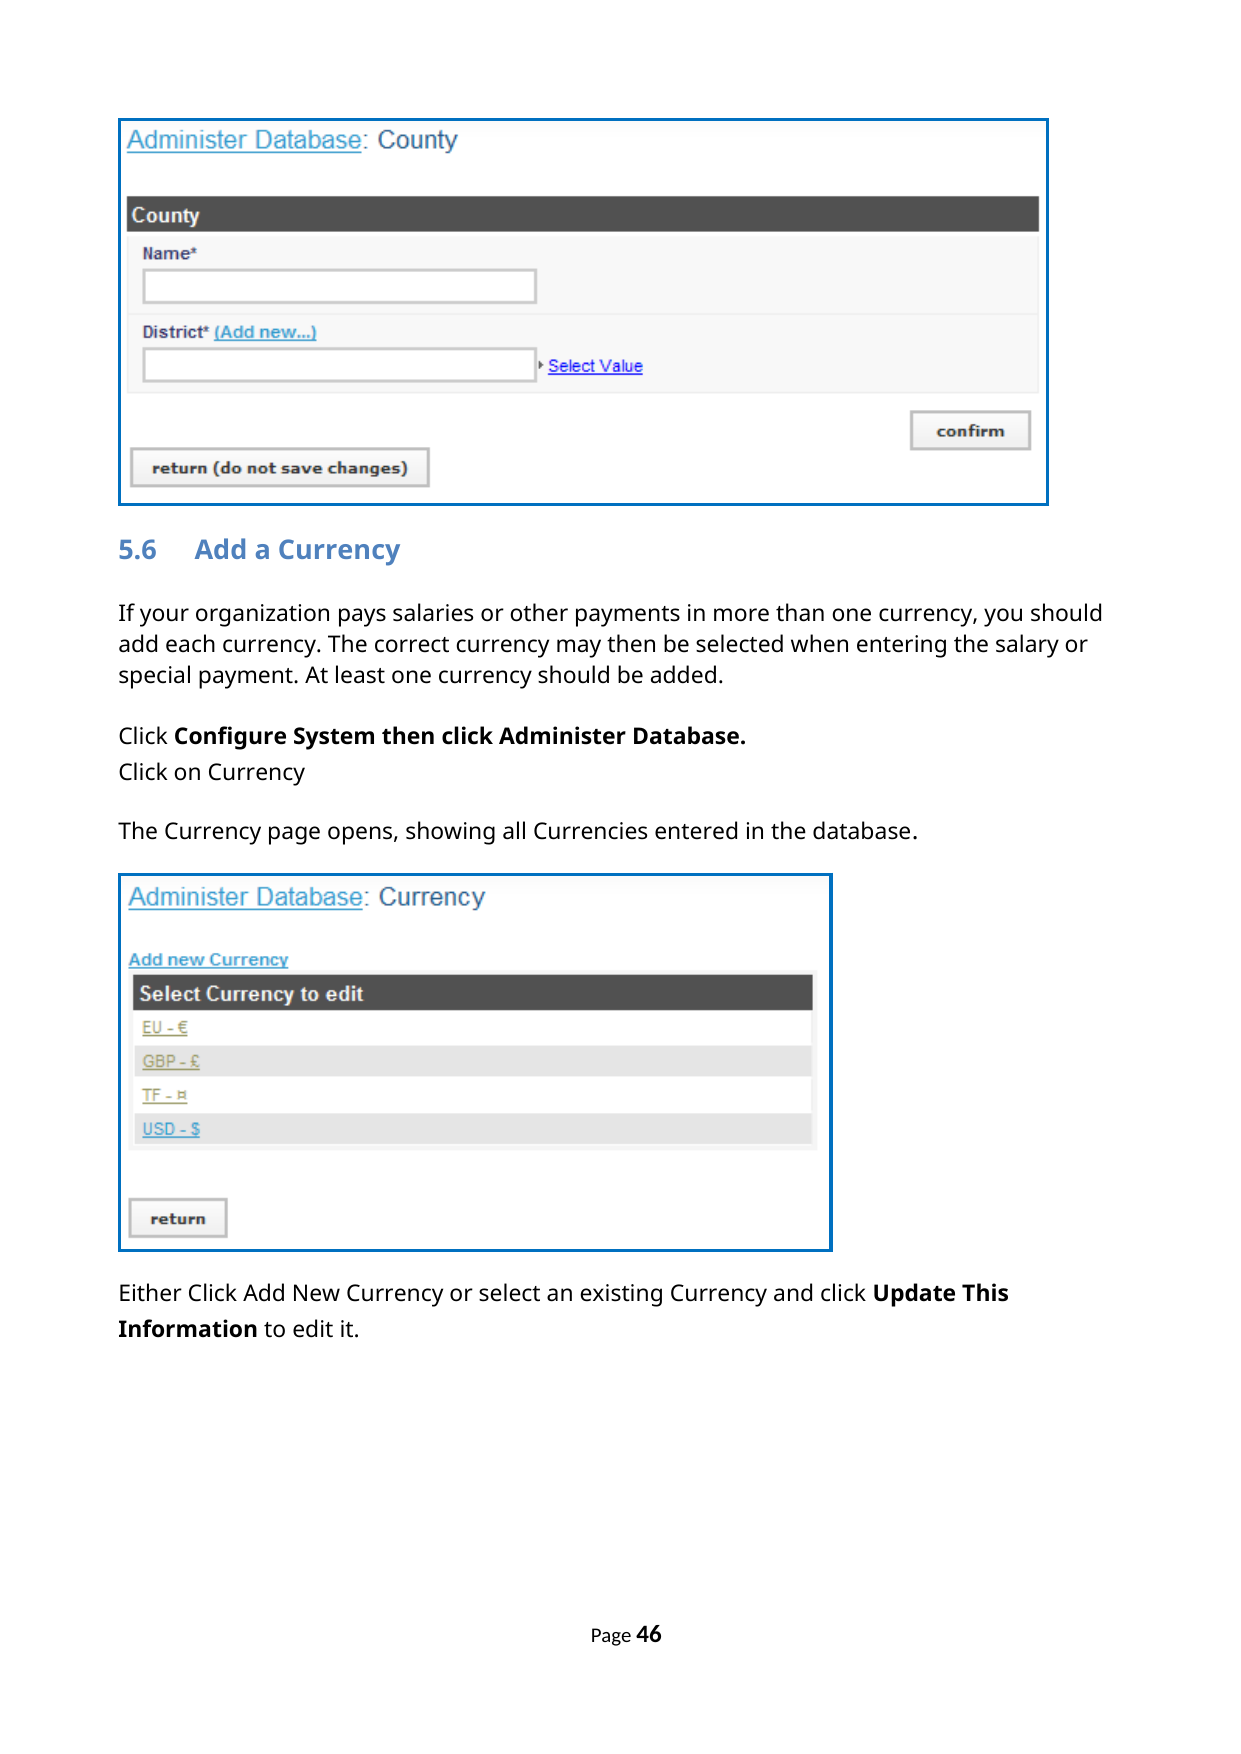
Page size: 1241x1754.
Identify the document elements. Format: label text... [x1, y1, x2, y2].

text The Currency page opens, showing all Currencies entered in the database. [118, 812, 1134, 847]
text Either Click Add New Currency or select an existing Currency and click Update This Information to edit it. [118, 1277, 1134, 1344]
text If your organization pays salaries or other payments in more than one currency, you should add each currency. The correct currency may then be selected when entering the salary or special payment. At least one currency should be added. [118, 597, 1134, 691]
picture [121, 876, 829, 1249]
picture [121, 121, 1046, 503]
text Click Configure System then click Administer Database. Click on Currency [118, 720, 1134, 787]
subtitle Add a Currency [118, 531, 1134, 568]
